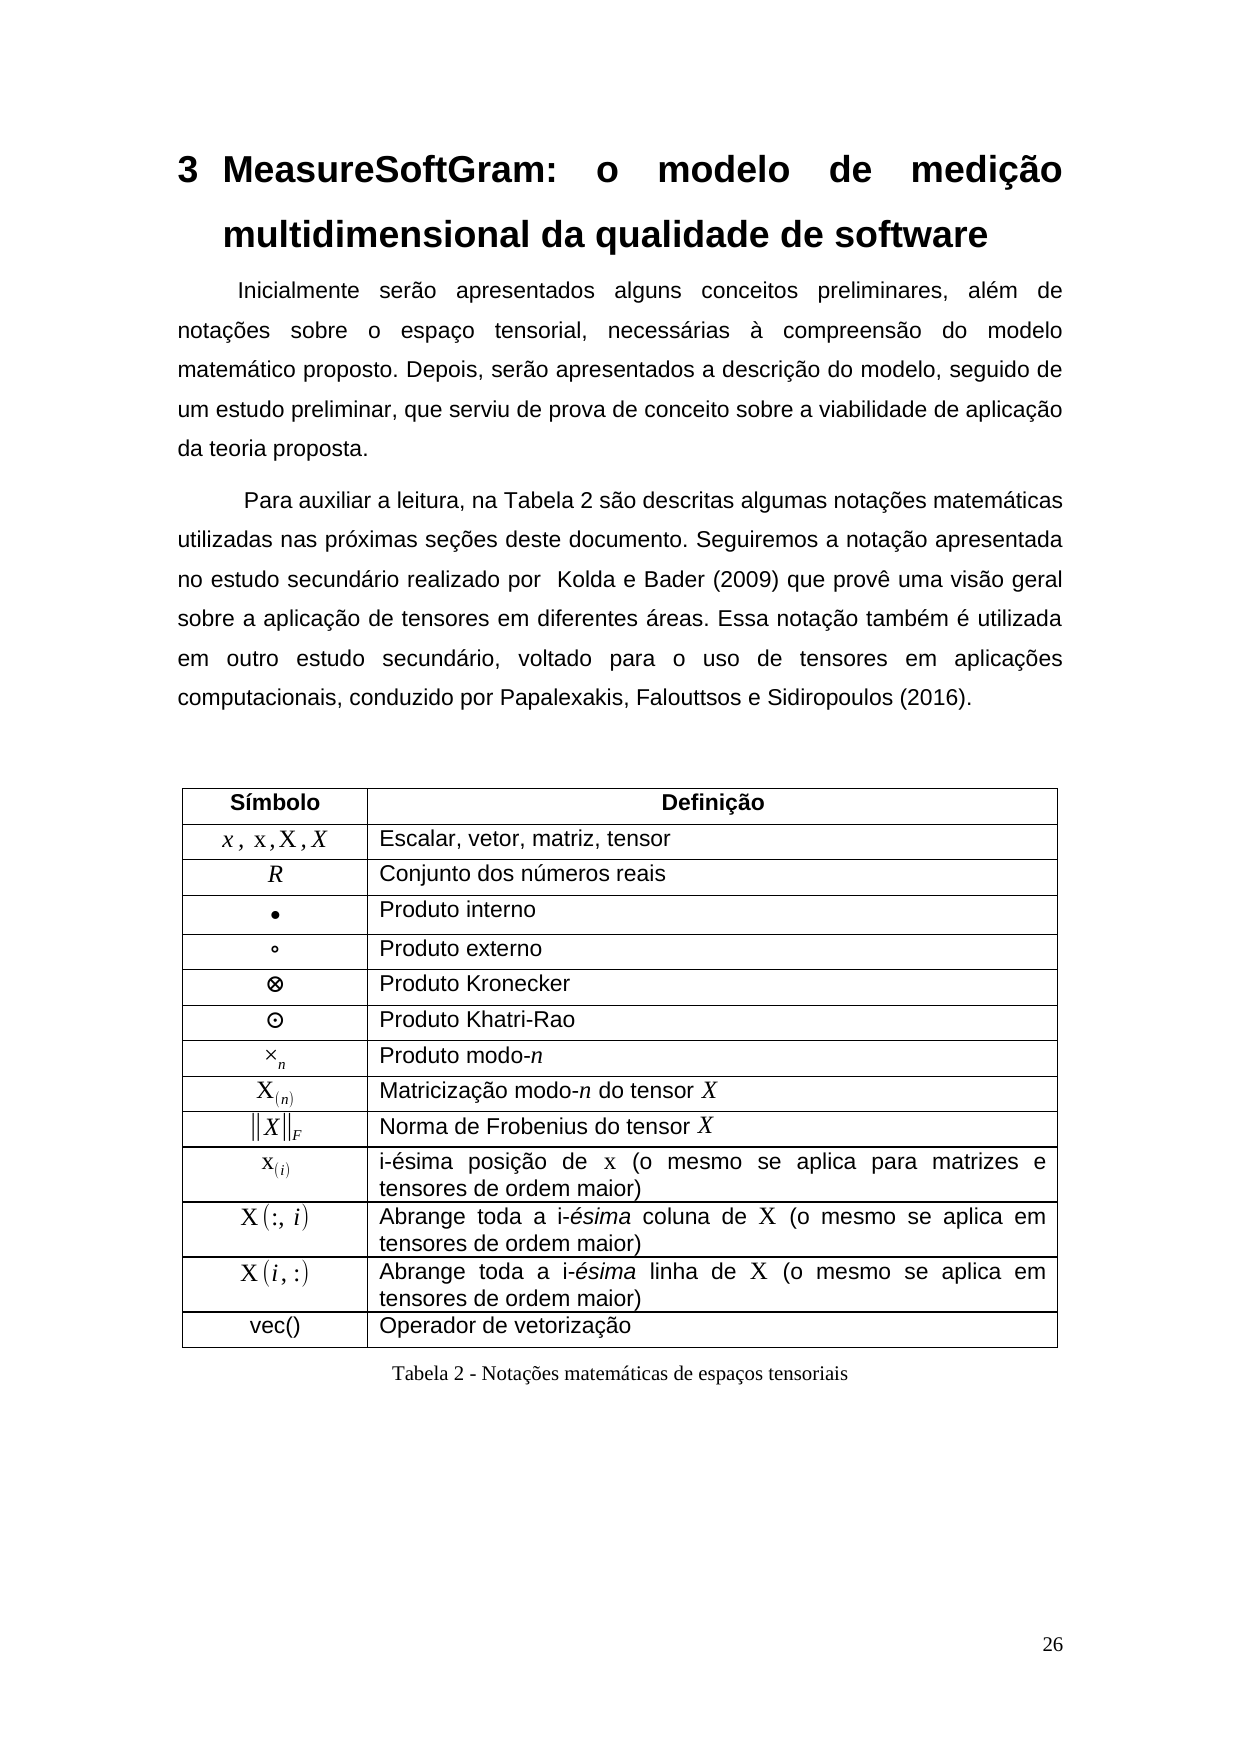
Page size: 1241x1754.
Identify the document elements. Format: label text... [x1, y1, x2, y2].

table_cell Produto externo [368, 935, 1057, 969]
table_cell [183, 825, 367, 859]
table_cell Produto interno [368, 896, 1057, 934]
table_cell [183, 1258, 367, 1311]
table_cell Conjunto dos números reais [368, 860, 1057, 894]
table_cell i-ésima posição de (o mesmo se aplica para matrizes e tensores de ordem maior) [368, 1148, 1057, 1201]
table_cell Produto Kronecker [368, 970, 1057, 1005]
table_cell Operador de vetorização [368, 1313, 1057, 1347]
table_cell [183, 970, 367, 1005]
table_cell vec() [183, 1313, 367, 1347]
table_cell [183, 860, 367, 894]
table_header Símbolo [183, 789, 367, 824]
table_cell Norma de Frobenius do tensor [368, 1112, 1057, 1146]
table_cell [183, 1077, 367, 1111]
table_cell Abrange toda a i-ésima linha de (o mesmo se aplica em tensores de ordem maior) [368, 1258, 1057, 1311]
table_cell Produto Khatri-Rao [368, 1006, 1057, 1040]
table_cell [183, 1041, 367, 1076]
table_cell [183, 1203, 367, 1256]
table_cell [183, 1006, 367, 1040]
table_cell [183, 1112, 367, 1146]
table_cell Matricização modo- do tensor [368, 1077, 1057, 1111]
table_cell • [183, 896, 367, 934]
table_cell Abrange toda a i-ésima coluna de (o mesmo se aplica em tensores de ordem maior) [368, 1203, 1057, 1256]
subtitle MeasureSoftGram: o modelo de medição multidimensional da qualidade de software [177, 148, 1063, 256]
table_cell [183, 935, 367, 969]
table_cell Escalar, vetor, matriz, tensor [368, 825, 1057, 859]
table_cell Produto modo- [368, 1041, 1057, 1076]
table_cell [183, 1148, 367, 1201]
text Inicialmente serão apresentados alguns conceitos preliminares, além de notações sobre o espaço tensorial, necessárias à compreensão do modelo matemático proposto. Depois, serão apresentados a descrição do modelo, seguido de um estudo preliminar, que serviu de prova de conceito sobre a viabilidade de aplicação da teoria proposta. [177, 277, 1063, 461]
text Para auxiliar a leitura, na Tabela 2 são descritas algumas notações matemáticas utilizadas nas próximas seções deste documento. Seguiremos a notação apresentada no estudo secundário realizado por Kolda e Bader (2009) que provê uma visão geral sobre a aplicação de tensores em diferentes áreas. Essa notação também é utilizada em outro estudo secundário, voltado para o uso de tensores em aplicações computacionais, conduzido por Papalexakis, Falouttsos e Sidiropoulos (2016). [177, 487, 1063, 711]
table_header Definição [368, 789, 1057, 824]
